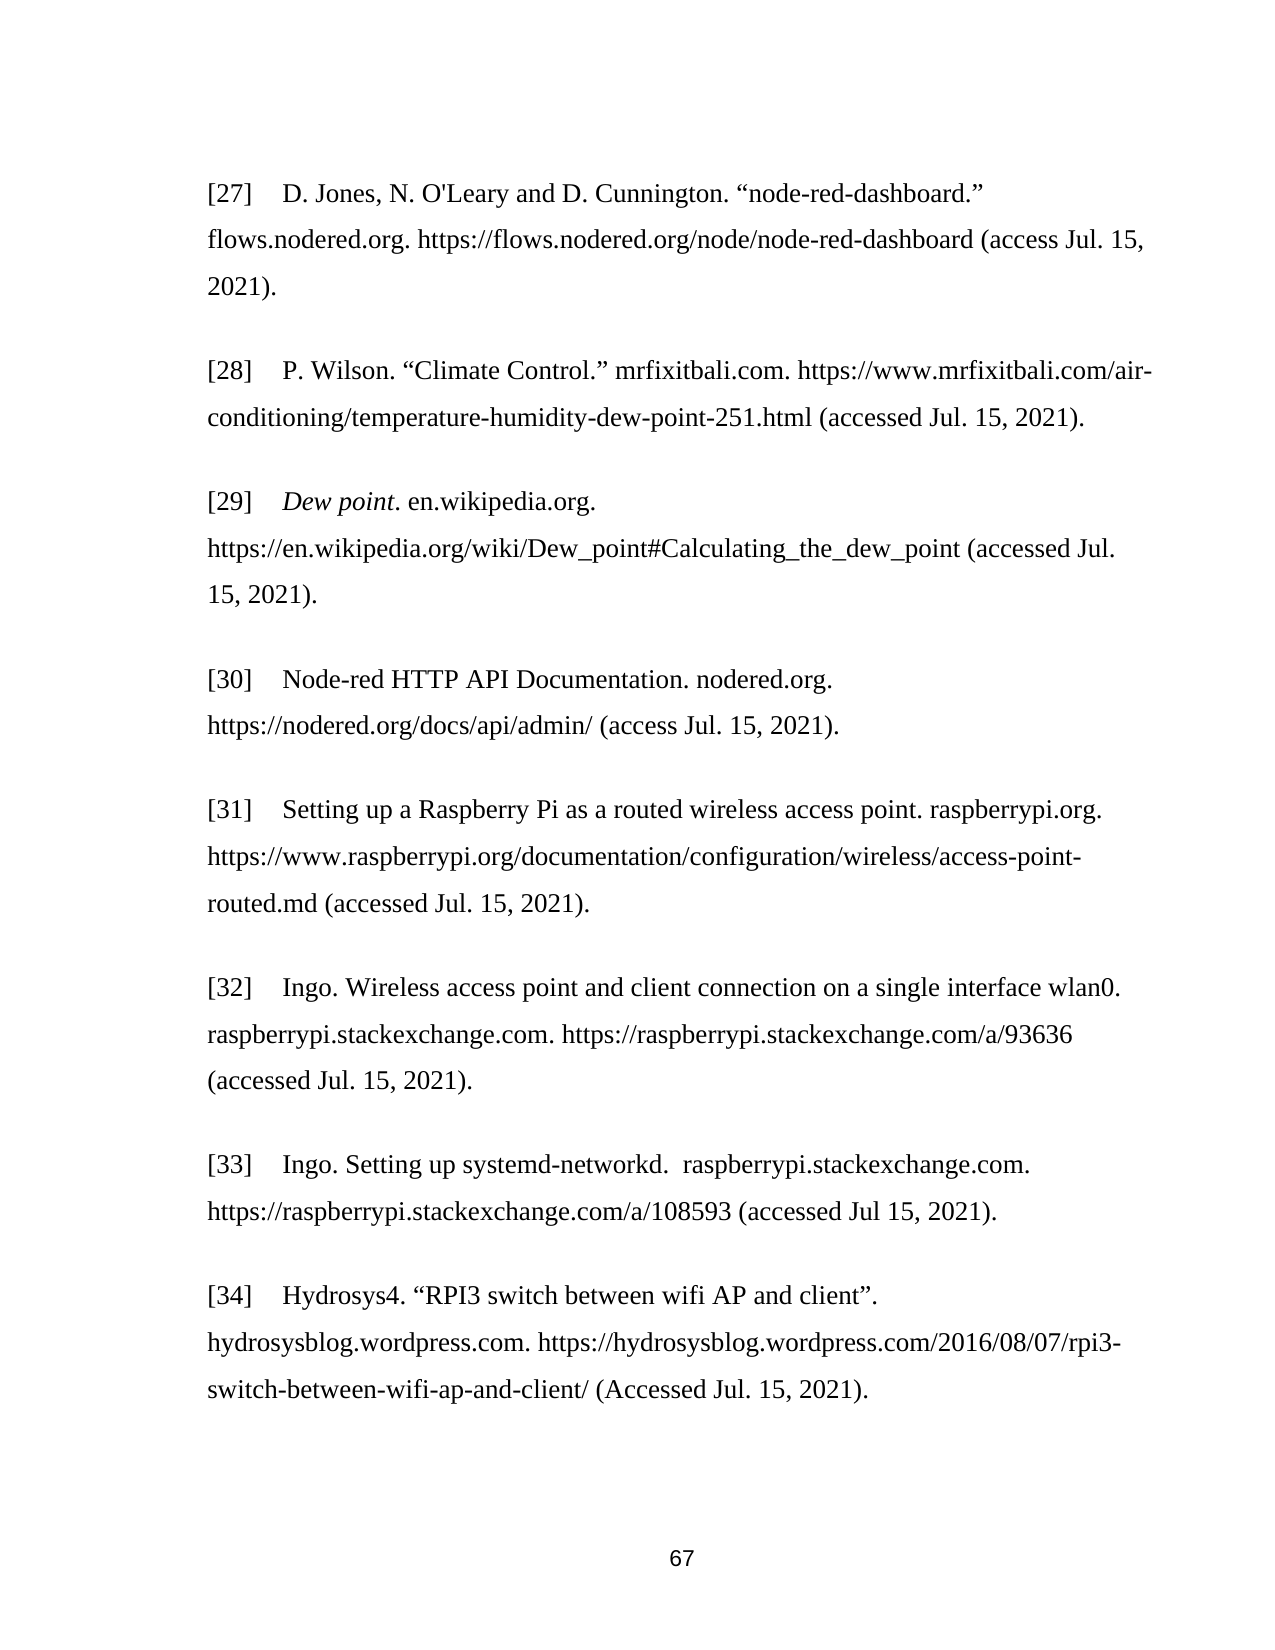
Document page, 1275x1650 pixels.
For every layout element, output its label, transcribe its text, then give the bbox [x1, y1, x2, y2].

subtitle [29] Dew point. en.wikipedia.org. https://en.wikipedia.org/wiki/Dew_point#Calculating_the_dew_point (accessed Jul. 15, 2021). [207, 485, 1157, 610]
subtitle [33] Ingo. Setting up systemd-networkd. raspberrypi.stackexchange.com. https://raspberrypi.stackexchange.com/a/108593 (accessed Jul 15, 2021). [207, 1149, 1157, 1226]
subtitle [27] D. Jones, N. O'Leary and D. Cunnington. “node-red-dashboard.” flows.nodered.org. https://flows.nodered.org/node/node-red-dashboard (access Jul. 15, 2021). [207, 177, 1157, 301]
subtitle [34] Hydrosys4. “RPI3 switch between wifi AP and client”. hydrosysblog.wordpress.com. https://hydrosysblog.wordpress.com/2016/08/07/rpi3-switch-between-wifi-ap-and-client/ (Accessed Jul. 15, 2021). [207, 1279, 1157, 1404]
subtitle [28] P. Wilson. “Climate Control.” mrfixitbali.com. https://www.mrfixitbali.com/air-conditioning/temperature-humidity-dew-point-251.html (accessed Jul. 15, 2021). [207, 354, 1157, 432]
subtitle [30] Node-red HTTP API Documentation. nodered.org. https://nodered.org/docs/api/admin/ (access Jul. 15, 2021). [207, 663, 1157, 741]
subtitle [31] Setting up a Raspberry Pi as a routed wireless access point. raspberrypi.org. https://www.raspberrypi.org/documentation/configuration/wireless/access-point-routed.md (accessed Jul. 15, 2021). [207, 794, 1157, 918]
subtitle [32] Ingo. Wireless access point and client connection on a single interface wlan0. raspberrypi.stackexchange.com. https://raspberrypi.stackexchange.com/a/93636 (accessed Jul. 15, 2021). [207, 971, 1157, 1096]
